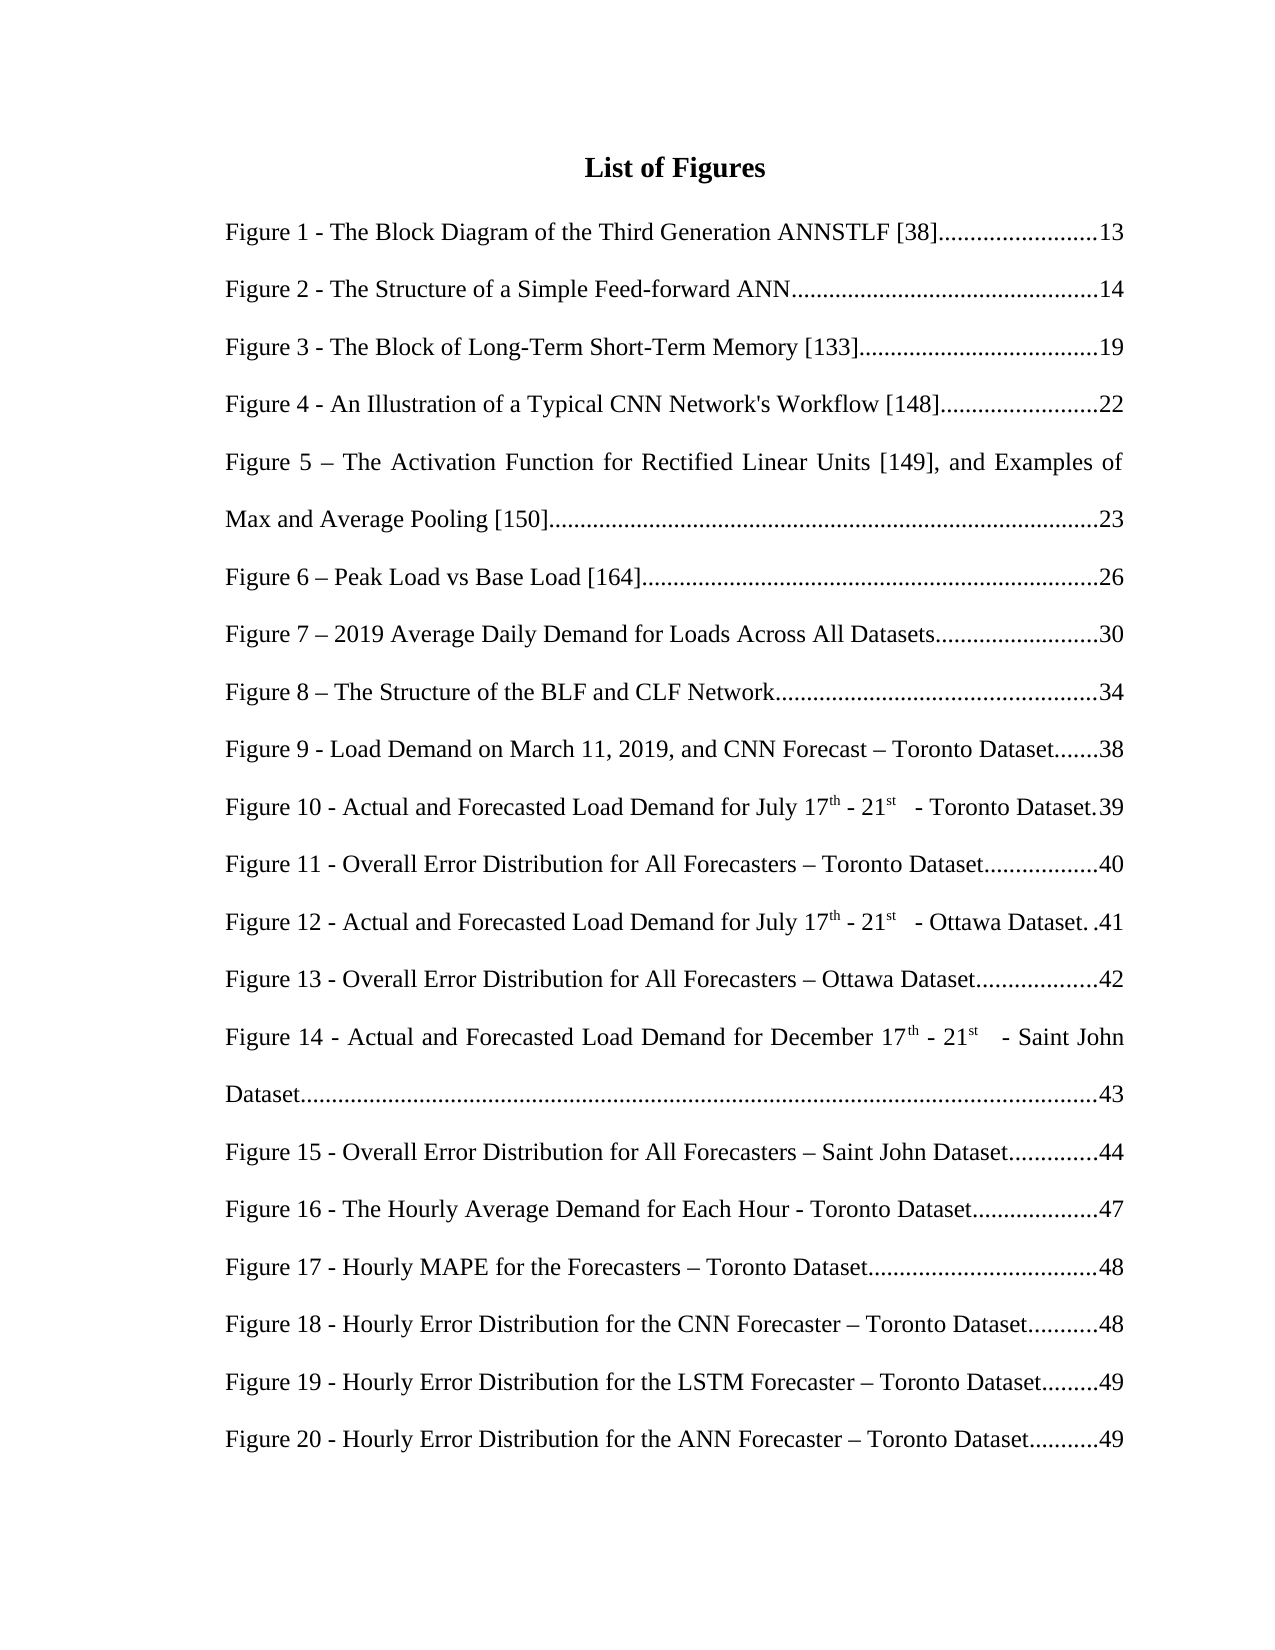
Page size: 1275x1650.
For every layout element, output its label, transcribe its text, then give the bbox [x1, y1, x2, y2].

text Figure 8 – The Structure of the BLF and CLF Network 34 [225, 677, 1125, 706]
text Figure 15 - Overall Error Distribution for All Forecasters – Saint John Dataset 44 [225, 1137, 1125, 1166]
text Figure 4 - An Illustration of a Typical CNN Network's Workflow [148] 22 [225, 389, 1125, 418]
text Figure 1 - The Block Diagram of the Third Generation ANNSTLF [38] 13 [225, 217, 1125, 246]
text Figure 11 - Overall Error Distribution for All Forecasters – Toronto Dataset 40 [225, 849, 1125, 878]
text Figure 20 - Hourly Error Distribution for the ANN Forecaster – Toronto Dataset 49 [225, 1424, 1125, 1453]
text Figure 2 - The Structure of a Simple Feed-forward ANN 14 [225, 274, 1125, 303]
list List of Figures [225, 150, 1125, 183]
text Figure 13 - Overall Error Distribution for All Forecasters – Ottawa Dataset 42 [225, 964, 1125, 993]
text Figure 9 - Load Demand on March 11, 2019, and CNN Forecast – Toronto Dataset 38 [225, 734, 1125, 763]
text Figure 10 - Actual and Forecasted Load Demand for July 17th - 21st - Toronto Dataset 39 [225, 792, 1125, 821]
text Figure 16 - The Hourly Average Demand for Each Hour - Toronto Dataset 47 [225, 1194, 1125, 1223]
text Figure 18 - Hourly Error Distribution for the CNN Forecaster – Toronto Dataset 48 [225, 1309, 1125, 1338]
text Figure 14 - Actual and Forecasted Load Demand for December 17th - 21st - Saint John Dataset 43 [225, 1022, 1125, 1108]
text Figure 12 - Actual and Forecasted Load Demand for July 17th - 21st - Ottawa Dataset 41 [225, 907, 1125, 936]
text Figure 17 - Hourly MAPE for the Forecasters – Toronto Dataset 48 [225, 1252, 1125, 1281]
text Figure 19 - Hourly Error Distribution for the LSTM Forecaster – Toronto Dataset 49 [225, 1367, 1125, 1396]
text Figure 3 - The Block of Long-Term Short-Term Memory [133] 19 [225, 332, 1125, 361]
text Figure 5 – The Activation Function for Rectified Linear Units [149], and Examples of Max and Average Pooling [150]. 23 [225, 447, 1125, 533]
text Figure 7 – 2019 Average Daily Demand for Loads Across All Datasets 30 [225, 619, 1125, 648]
text Figure 6 – Peak Load vs Base Load [164] 26 [225, 562, 1125, 591]
